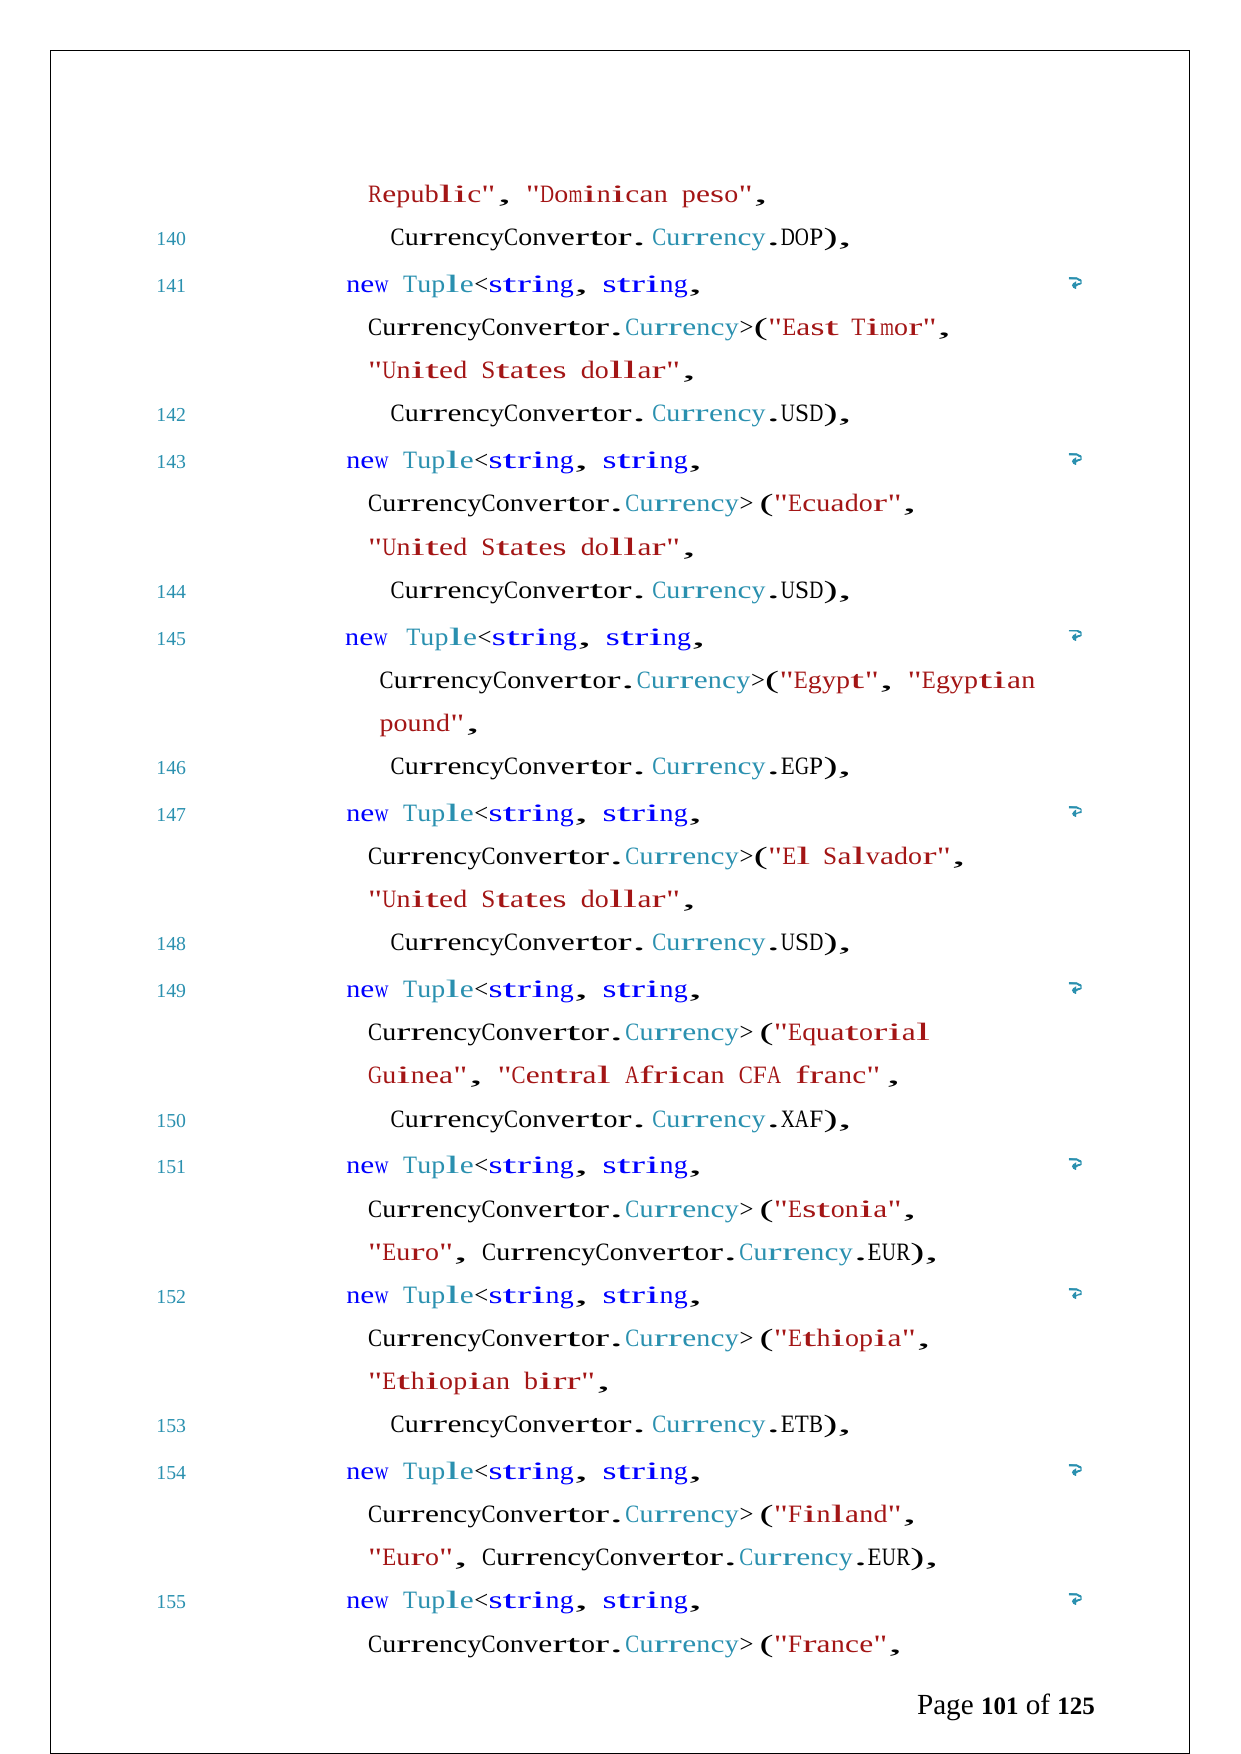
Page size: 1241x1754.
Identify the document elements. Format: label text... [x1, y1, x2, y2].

list new Tuple<string, string, CurrencyConvertor.Currency> ("Ecuador", "United States dollar", [156, 445, 953, 560]
list CurrencyConvertor. Currency.EGP), [156, 751, 1094, 780]
list CurrencyConvertor. Currency.USD), [156, 927, 1094, 956]
picture [1068, 1158, 1082, 1170]
list new Tuple<string, string, CurrencyConvertor.Currency> ("Ethiopia", "Ethiopian birr", [156, 1280, 953, 1395]
picture [1068, 806, 1082, 817]
picture [1068, 453, 1082, 465]
picture [1068, 630, 1082, 641]
list new Tuple<string, string, CurrencyConvertor.Currency>("Egypt", "Egyptian pound", [156, 622, 1057, 737]
list CurrencyConvertor. Currency.DOP), [156, 222, 1094, 251]
list new Tuple<string, string, CurrencyConvertor.Currency> ("Finland", "Euro", CurrencyConvertor.Currency.EUR), [156, 1456, 963, 1571]
list CurrencyConvertor. Currency.USD), [156, 398, 1094, 427]
list CurrencyConvertor. Currency.ETB), [156, 1409, 1094, 1438]
list new Tuple<string, string, CurrencyConvertor.Currency>("East Timor", "United States dollar", [156, 269, 1022, 384]
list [156, 179, 953, 208]
list new Tuple<string, string, CurrencyConvertor.Currency>("El Salvador", "United States dollar", [156, 798, 999, 913]
list CurrencyConvertor. Currency.USD), [156, 575, 1094, 603]
picture [1068, 277, 1082, 289]
list new Tuple<string, string, CurrencyConvertor.Currency> ("Equatorial Guinea", "Central African CFA franc" , [156, 974, 953, 1089]
picture [1068, 1464, 1082, 1476]
picture [1068, 1288, 1082, 1299]
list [156, 1586, 953, 1657]
list CurrencyConvertor. Currency.XAF), [156, 1104, 1094, 1132]
picture [1068, 982, 1082, 994]
list new Tuple<string, string, CurrencyConvertor.Currency> ("Estonia", "Euro", CurrencyConvertor.Currency.EUR), [156, 1151, 963, 1266]
picture [1068, 1593, 1082, 1605]
